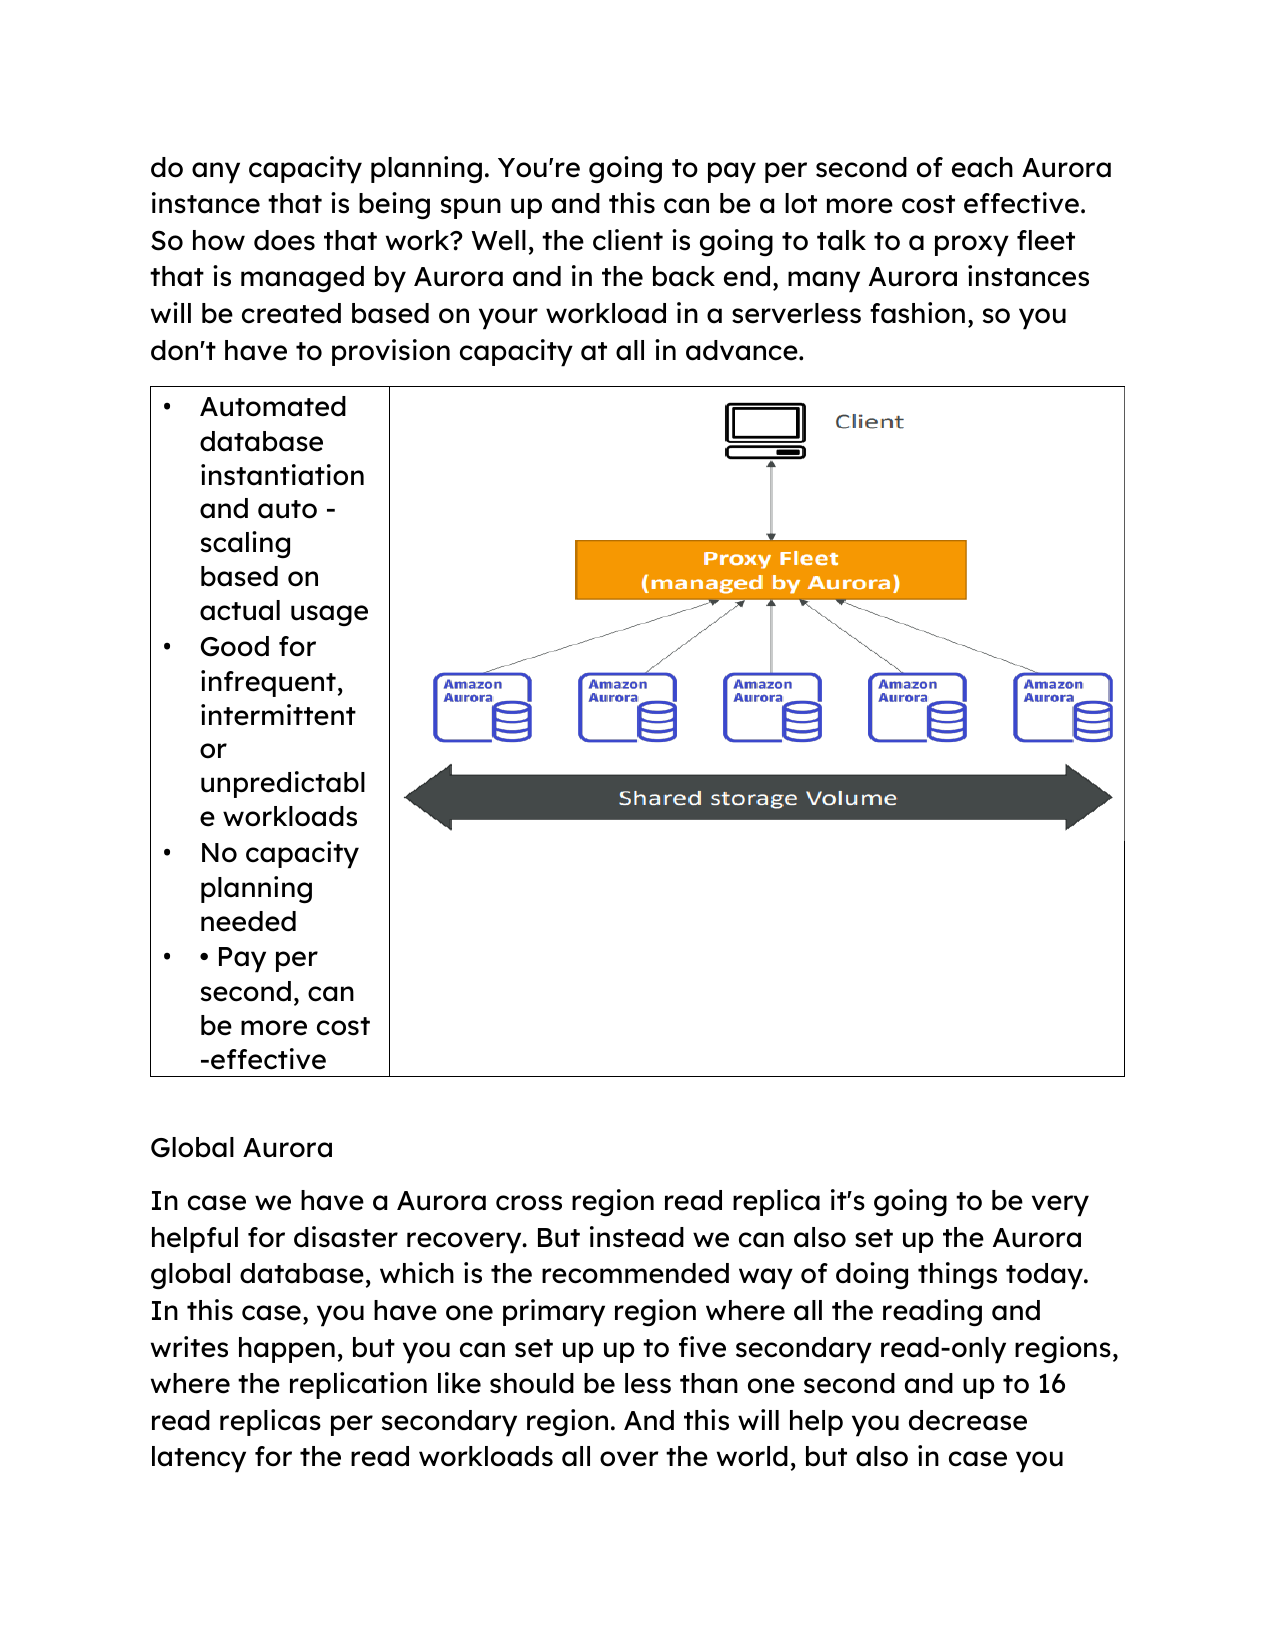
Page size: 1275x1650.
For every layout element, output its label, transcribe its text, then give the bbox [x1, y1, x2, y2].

table_header Automated database instantiation and auto - scaling based on actual usage Good for infrequent, intermittent or unpredictable workloads No capacity planning needed • Pay per second, can be more cost -effective [151, 387, 389, 1076]
picture [400, 387, 1125, 841]
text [150, 1184, 1125, 1473]
table_header [390, 387, 1124, 1076]
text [150, 150, 1125, 367]
text Global Aurora [150, 1131, 1125, 1164]
